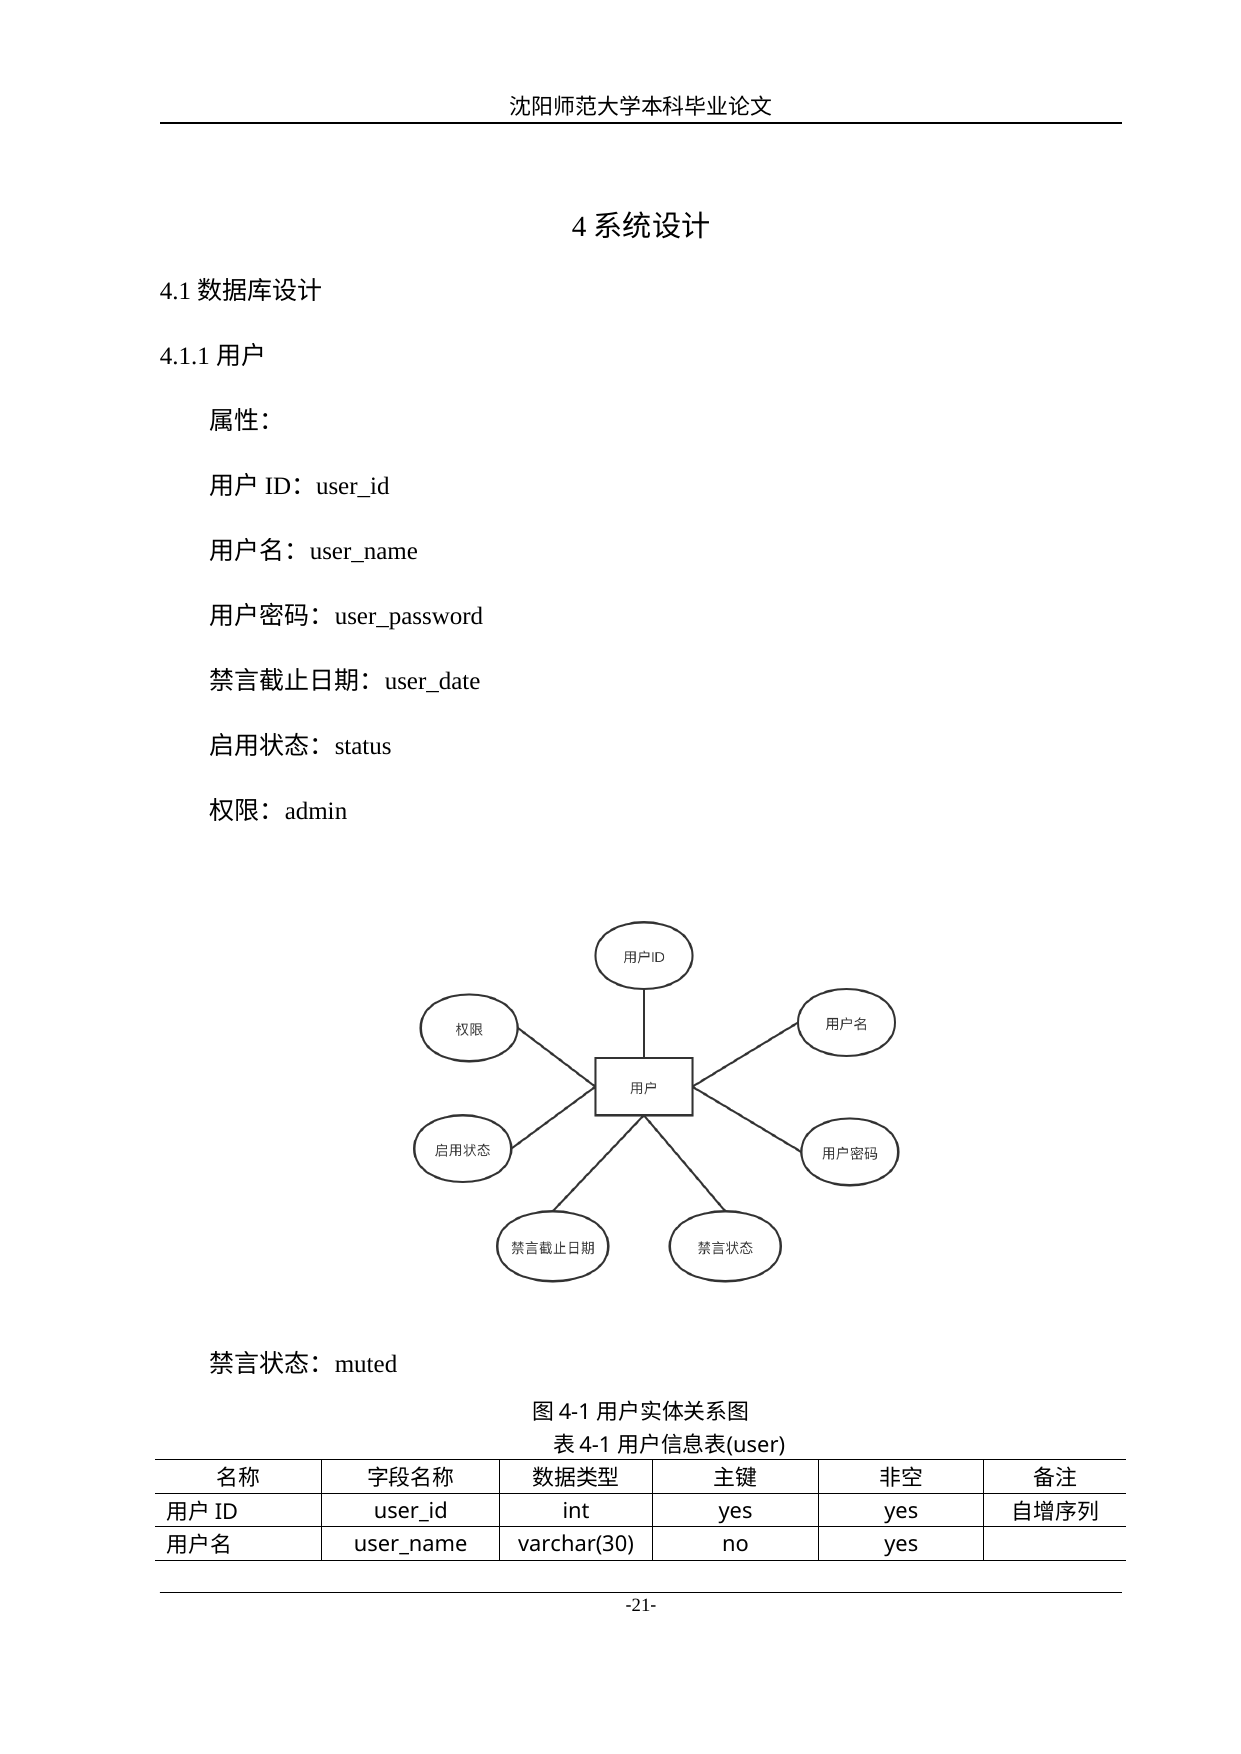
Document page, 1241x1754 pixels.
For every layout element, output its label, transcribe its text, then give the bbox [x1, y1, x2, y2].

table_header 数据类型 [500, 1460, 652, 1492]
table_header 备注 [984, 1460, 1126, 1492]
table_header 主键 [653, 1460, 818, 1492]
table_cell yes [819, 1494, 983, 1526]
text 用户密码：user_password [159, 581, 1122, 646]
subtitle 4.1 数据库设计 [159, 256, 1122, 321]
subtitle 4 系统设计 [159, 191, 1122, 256]
text 图4-1 用户实体关系图 [159, 1394, 1122, 1426]
text 表4-1 用户信息表(user) [159, 1426, 1122, 1459]
table_cell [984, 1527, 1126, 1559]
table_cell user_id [322, 1494, 499, 1526]
table_cell yes [653, 1494, 818, 1526]
table_cell user_name [322, 1527, 499, 1559]
table_cell no [653, 1527, 818, 1559]
text 启用状态：status [159, 711, 1122, 776]
table_header 字段名称 [322, 1460, 499, 1492]
text 权限：admin [159, 776, 1122, 841]
table_cell 自增序列 [984, 1494, 1126, 1526]
text 用户名：user_name [159, 516, 1122, 581]
table_header 非空 [819, 1460, 983, 1492]
table_cell varchar(30) [500, 1527, 652, 1559]
text 用户ID：user_id [159, 451, 1122, 516]
table_cell yes [819, 1527, 983, 1559]
table_cell 用户名 [155, 1527, 321, 1559]
picture [387, 895, 925, 1308]
text 属性： [159, 386, 1122, 451]
table_header 名称 [155, 1460, 321, 1492]
subtitle 4.1.1 用户 [159, 321, 1122, 386]
text 禁言截止日期：user_date [159, 646, 1122, 711]
table_cell int [500, 1494, 652, 1526]
table_cell 用户ID [155, 1494, 321, 1526]
